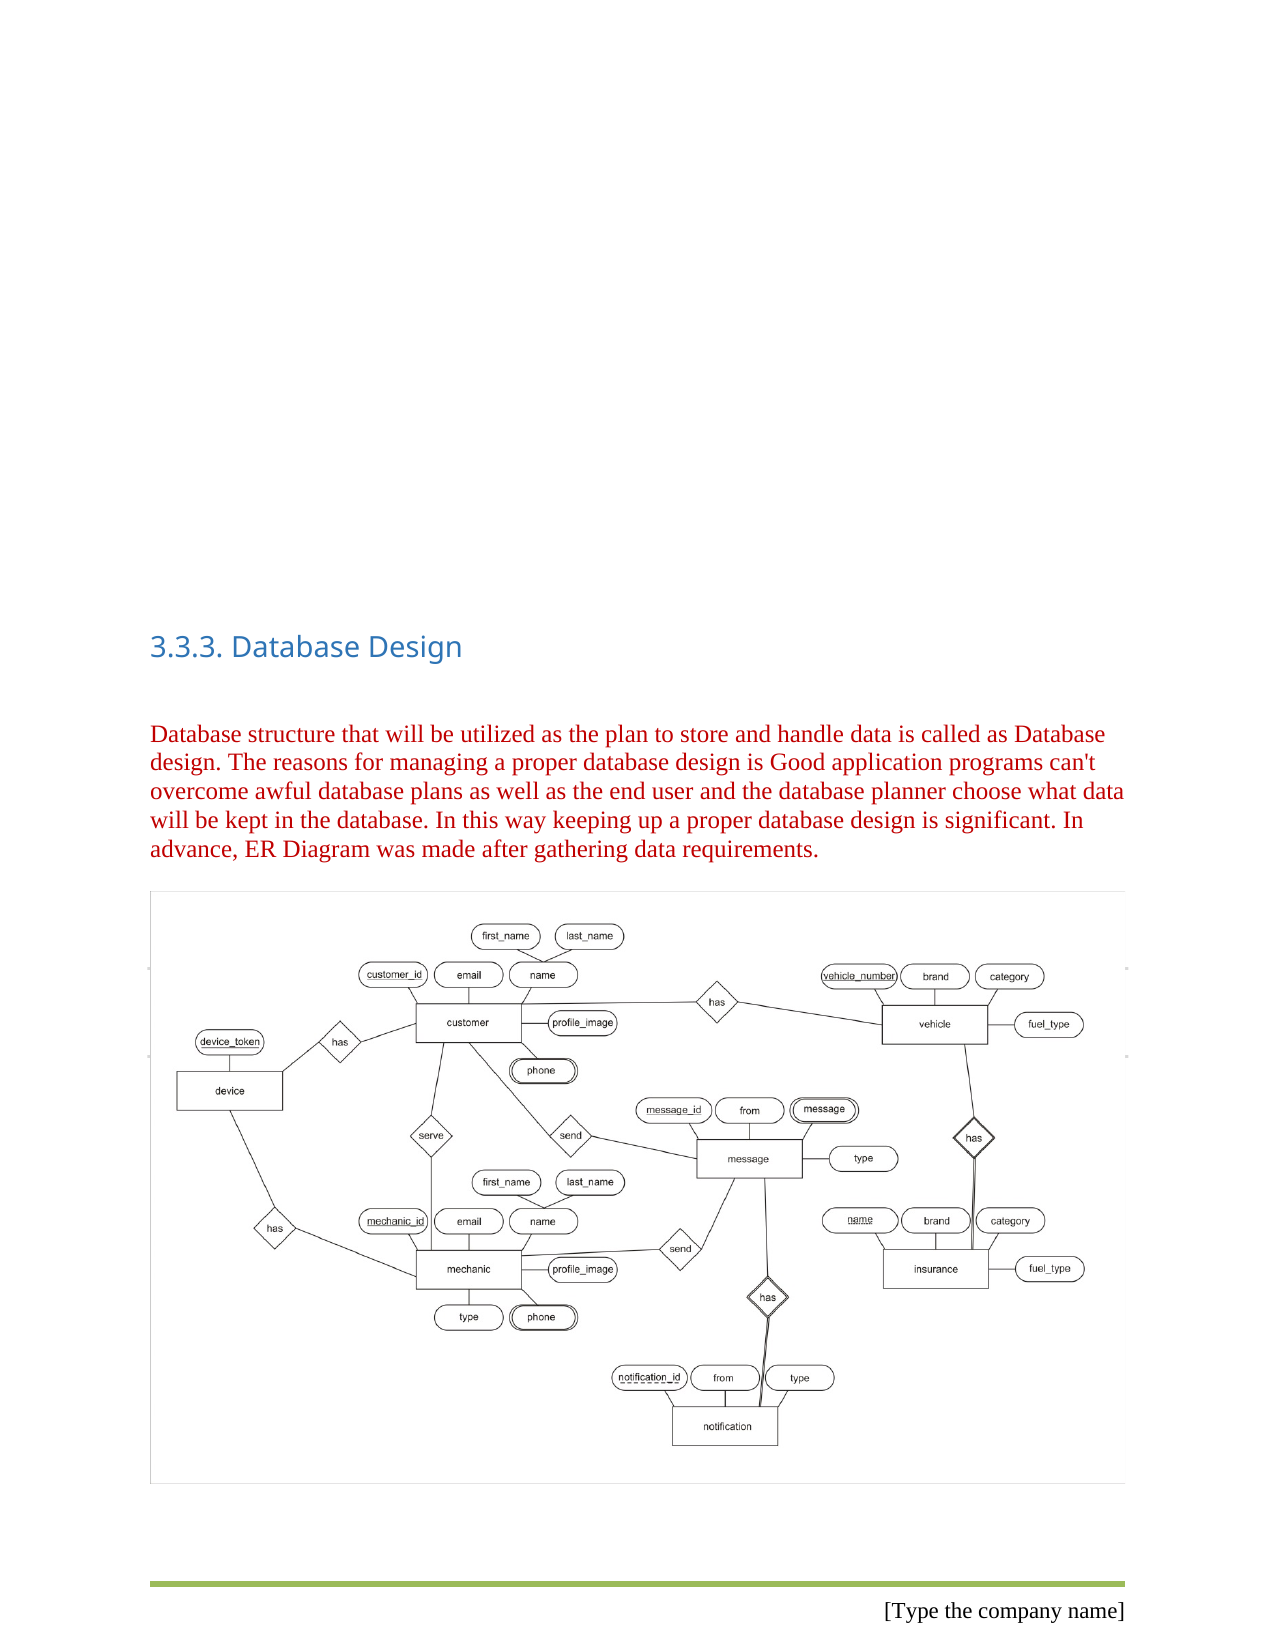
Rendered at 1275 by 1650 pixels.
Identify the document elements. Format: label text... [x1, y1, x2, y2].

text Database structure that will be utilized as the plan to store and handle data is called as Database design. The reasons for managing a proper database design is Good application programs can't overcome awful database plans as well as the end user and the database planner choose what data will be kept in the database. In this way keeping up a proper database design is significant. In advance, ER Diagram was made after gathering data requirements. [150, 719, 1125, 862]
text 3.3.3. Database Design [150, 626, 1125, 666]
picture [147, 891, 1129, 1484]
